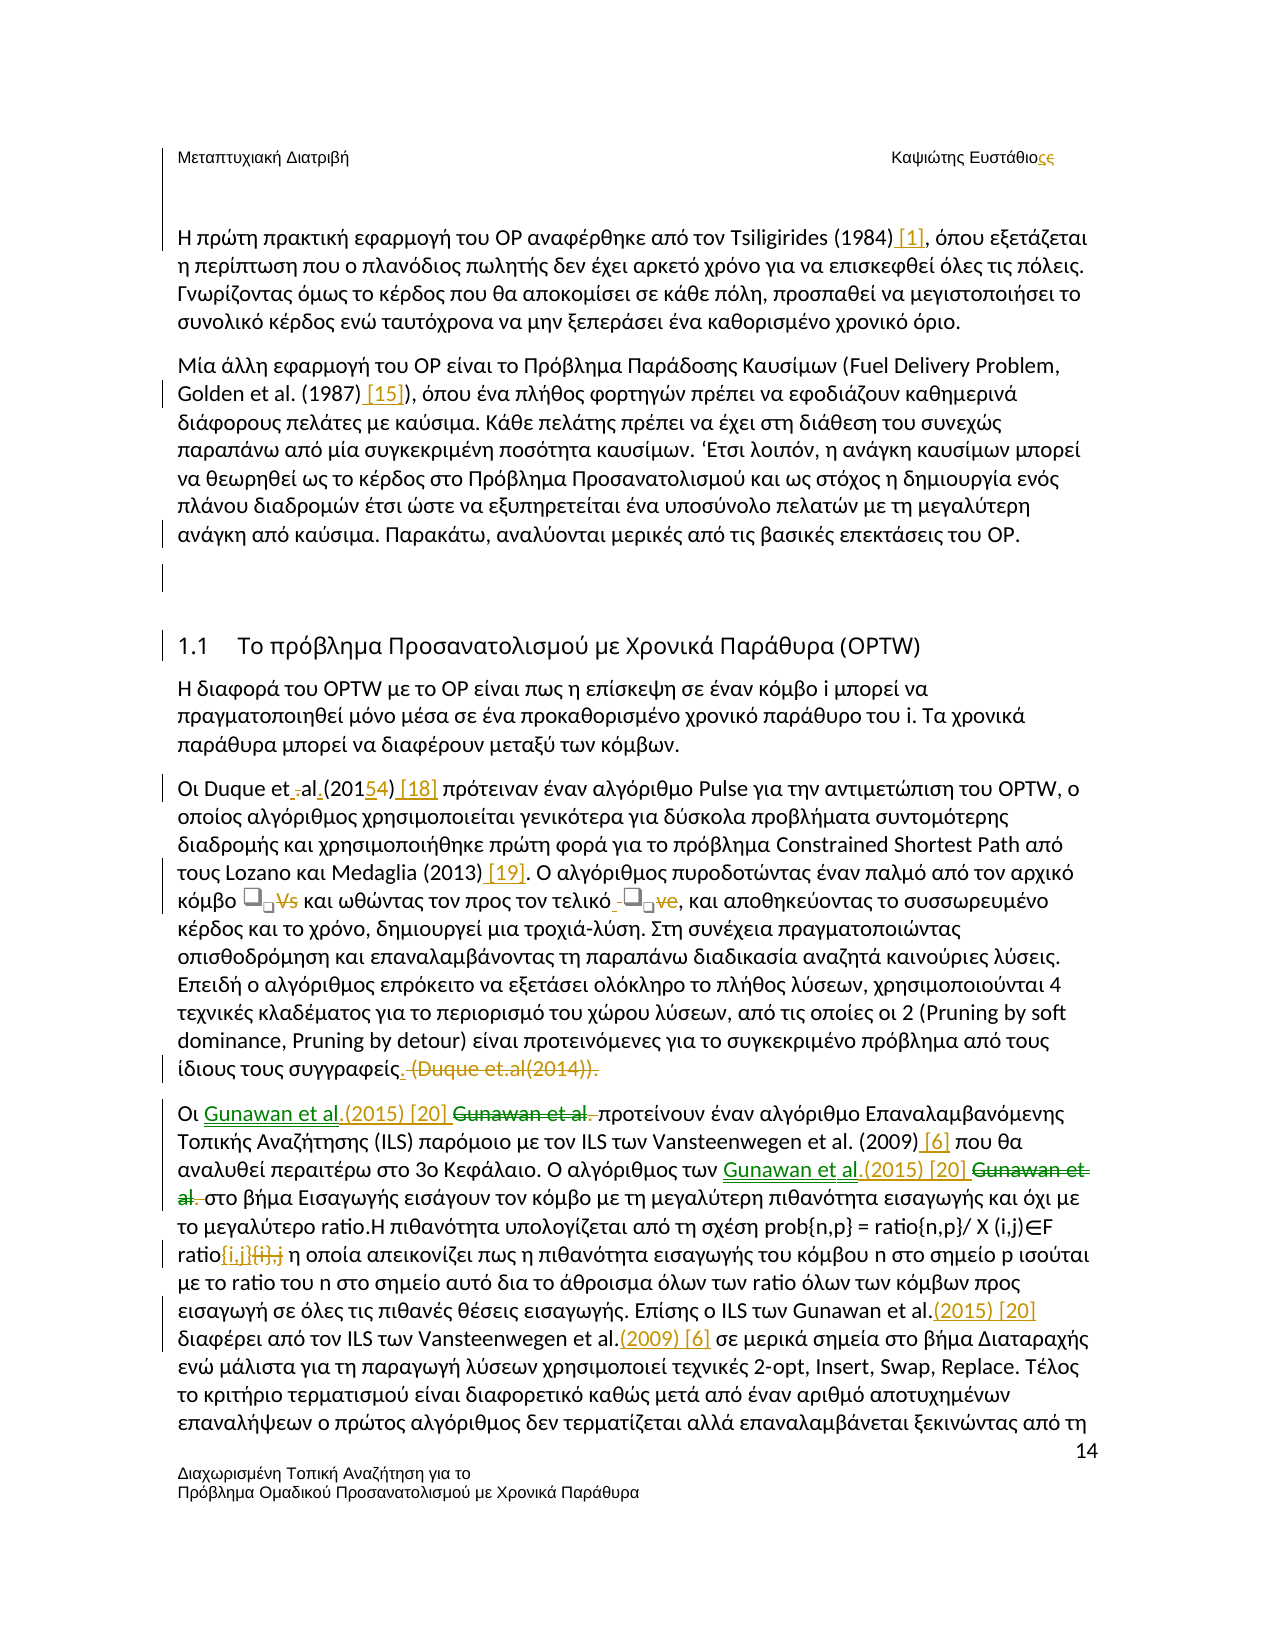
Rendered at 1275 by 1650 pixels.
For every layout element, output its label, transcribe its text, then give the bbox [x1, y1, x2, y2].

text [177, 1099, 1098, 1436]
text Η διαφορά του OPTW με το OP είναι πως η επίσκεψη σε έναν κόμβο i μπορεί να πραγματοποιηθεί μόνο μέσα σε ένα προκαθορισμένο χρονικό παράθυρο του i. Τα χρονικά παράθυρα μπορεί να διαφέρουν μεταξύ των κόμβων. [177, 674, 1098, 758]
text Μία άλλη εφαρμογή του OP είναι το Πρόβλημα Παράδοσης Καυσίμων (Fuel Delivery Problem, Golden et al. (1987)), όπου ένα πλήθος φορτηγών πρέπει να εφοδιάζουν καθημερινά διάφορους πελάτες με καύσιμα. Κάθε πελάτης πρέπει να έχει στη διάθεση του συνεχώς παραπάνω από μία συγκεκριμένη ποσότητα καυσίμων. ‘Ετσι λοιπόν, η ανάγκη καυσίμων μπορεί να θεωρηθεί ως το κέρδος στο Πρόβλημα Προσανατολισμού και ως στόχος η δημιουργία ενός πλάνου διαδρομών έτσι ώστε να εξυπηρετείται ένα υποσύνολο πελατών με τη μεγαλύτερη ανάγκη από καύσιμα. Παρακάτω, αναλύονται μερικές από τις βασικές επεκτάσεις του OP. [177, 352, 1098, 548]
subtitle Το πρόβλημα Προσανατολισμού με Χρονικά Παράθυρα (OPTW) [177, 630, 1098, 661]
text Η πρώτη πρακτική εφαρμογή του OP αναφέρθηκε από τον Tsiligirides (1984), όπου εξετάζεται η περίπτωση που ο πλανόδιος πωλητής δεν έχει αρκετό χρόνο για να επισκεφθεί όλες τις πόλεις. Γνωρίζοντας όμως το κέρδος που θα αποκομίσει σε κάθε πόλη, προσπαθεί να μεγιστοποιήσει το συνολικό κέρδος ενώ ταυτόχρονα να μην ξεπεράσει ένα καθορισμένο χρονικό όριο. [177, 223, 1098, 335]
text Οι Duque etal(201) πρότειναν έναν αλγόριθμο Pulse για την αντιμετώπιση του OPTW, ο οποίος αλγόριθμος χρησιμοποιείται γενικότερα για δύσκολα προβλήματα συντομότερης διαδρομής και χρησιμοποιήθηκε πρώτη φορά για το πρόβλημα Constrained Shortest Path από τους Lozano και Medaglia (2013). Ο αλγόριθμος πυροδοτώντας έναν παλμό από τον αρχικό κόμβο και ωθώντας τον προς τον τελικό, και αποθηκεύοντας το συσσωρευμένο κέρδος και το χρόνο, δημιουργεί μια τροχιά-λύση. Στη συνέχεια πραγματοποιώντας οπισθοδρόμηση και επαναλαμβάνοντας τη παραπάνω διαδικασία αναζητά καινούριες λύσεις. Επειδή ο αλγόριθμος επρόκειτο να εξετάσει ολόκληρο το πλήθος λύσεων, χρησιμοποιούνται 4 τεχνικές κλαδέματος για το περιορισμό του χώρου λύσεων, από τις οποίες οι 2 (Pruning by soft dominance, Pruning by detour) είναι προτεινόμενες για το συγκεκριμένο πρόβλημα από τους ίδιους τους συγγραφείς [177, 774, 1098, 1083]
